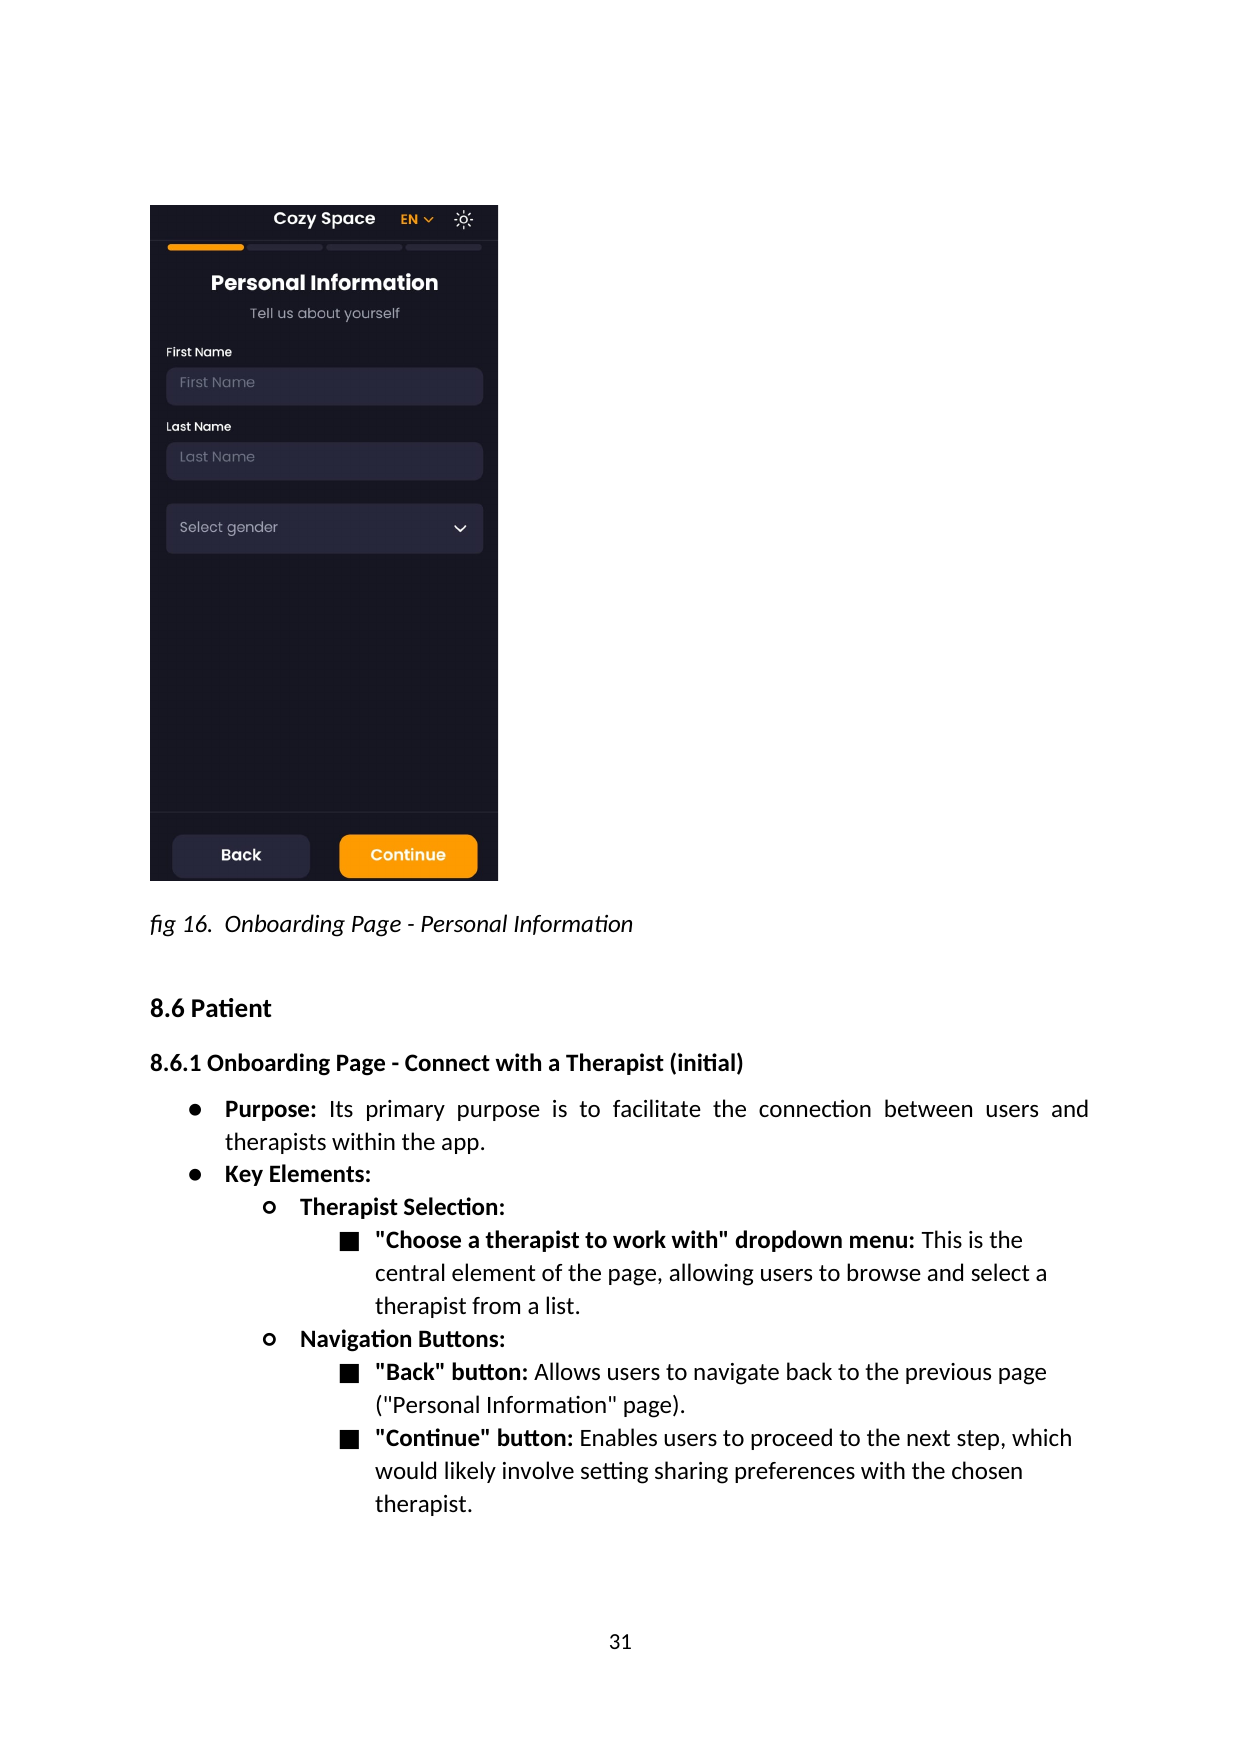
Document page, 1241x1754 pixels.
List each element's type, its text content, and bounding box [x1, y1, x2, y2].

picture [150, 205, 499, 881]
list Purpose: Its primary purpose is to facilitate the connection between users and therapists within the app. [187, 1093, 1090, 1156]
list Navigation Buttons: [262, 1323, 1090, 1354]
subtitle 8.6 Patient [150, 991, 1090, 1024]
list "Back" button: Allows users to navigate back to the previous page ("Personal Information" page). [337, 1356, 1090, 1419]
subtitle 8.6.1 Onboarding Page - Connect with a Therapist (initial) [150, 1047, 1090, 1078]
list Key Elements: [187, 1159, 1090, 1189]
text fig 16. Onboarding Page - Personal Information [150, 908, 1090, 938]
list "Choose a therapist to work with" dropdown menu: This is the central element of the page, allowing users to browse and select a therapist from a list. [337, 1224, 1090, 1321]
list "Continue" button: Enables users to proceed to the next step, which would likely involve setting sharing preferences with the chosen therapist. [337, 1422, 1090, 1518]
list Therapist Selection: [262, 1192, 1090, 1222]
